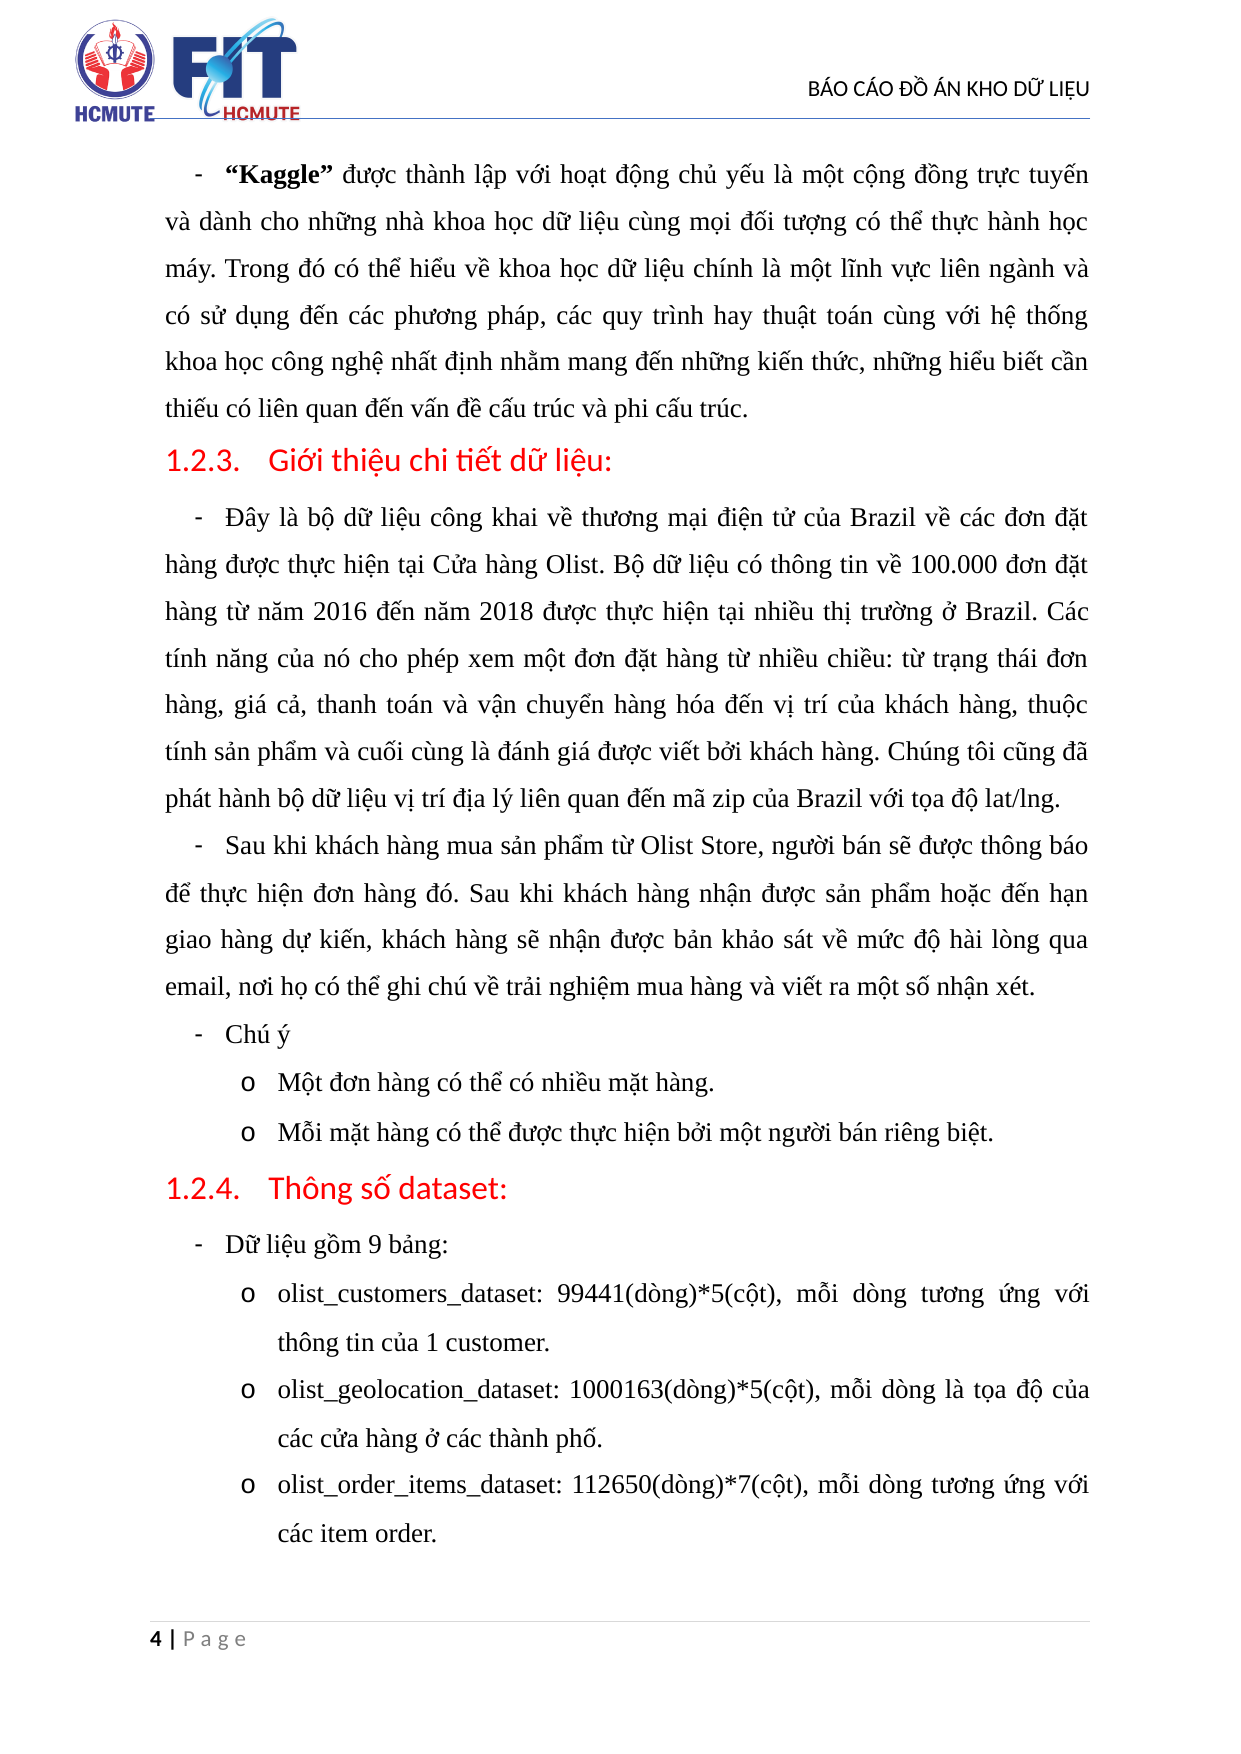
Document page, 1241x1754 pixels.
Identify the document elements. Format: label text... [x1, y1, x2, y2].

list Sau khi khách hàng mua sản phẩm từ Olist Store, người bán sẽ được thông báo để thực hiện đơn hàng đó. Sau khi khách hàng nhận được sản phẩm hoặc đến hạn giao hàng dự kiến, khách hàng sẽ nhận được bản khảo sát về mức độ hài lòng qua email, nơi họ có thể ghi chú về trải nghiệm mua hàng và viết ra một số nhận xét. [165, 828, 1090, 1001]
list Một đơn hàng có thể có nhiều mặt hàng. [240, 1066, 1090, 1100]
list Chú ý [194, 1017, 1090, 1050]
list Dữ liệu gồm 9 bảng: [165, 1228, 1090, 1261]
list olist_geolocation_dataset: 1000163(dòng)*5(cột), mỗi dòng là tọa độ của các cửa hàng ở các thành phố. [240, 1373, 1090, 1453]
list olist_customers_dataset: 99441(dòng)*5(cột), mỗi dòng tương ứng với thông tin của 1 customer. [240, 1277, 1090, 1357]
list Đây là bộ dữ liệu công khai về thương mại điện tử của Brazil về các đơn đặt hàng được thực hiện tại Cửa hàng Olist. Bộ dữ liệu có thông tin về 100.000 đơn đặt hàng từ năm 2016 đến năm 2018 được thực hiện tại nhiều thị trường ở Brazil. Các tính năng của nó cho phép xem một đơn đặt hàng từ nhiều chiều: từ trạng thái đơn hàng, giá cả, thanh toán và vận chuyển hàng hóa đến vị trí của khách hàng, thuộc tính sản phẩm và cuối cùng là đánh giá được viết bởi khách hàng. Chúng tôi cũng đã phát hành bộ dữ liệu vị trí địa lý liên quan đến mã zip của Brazil với tọa độ lat/lng. [165, 500, 1090, 813]
list “Kaggle” được thành lập với hoạt động chủ yếu là một cộng đồng trực tuyến và dành cho những nhà khoa học dữ liệu cùng mọi đối tượng có thể thực hành học máy. Trong đó có thể hiểu về khoa học dữ liệu chính là một lĩnh vực liên ngành và có sử dụng đến các phương pháp, các quy trình hay thuật toán cùng với hệ thống khoa học công nghệ nhất định nhằm mang đến những kiến thức, những hiểu biết cần thiếu có liên quan đến vấn đề cấu trúc và phi cấu trúc. [165, 157, 1090, 423]
list Giới thiệu chi tiết dữ liệu: [165, 439, 1090, 479]
picture [71, 15, 302, 126]
list Thông số dataset: [165, 1167, 1090, 1207]
list Mỗi mặt hàng có thể được thực hiện bởi một người bán riêng biệt. [240, 1117, 1090, 1150]
list olist_order_items_dataset: 112650(dòng)*7(cột), mỗi dòng tương ứng với các item order. [240, 1468, 1090, 1548]
